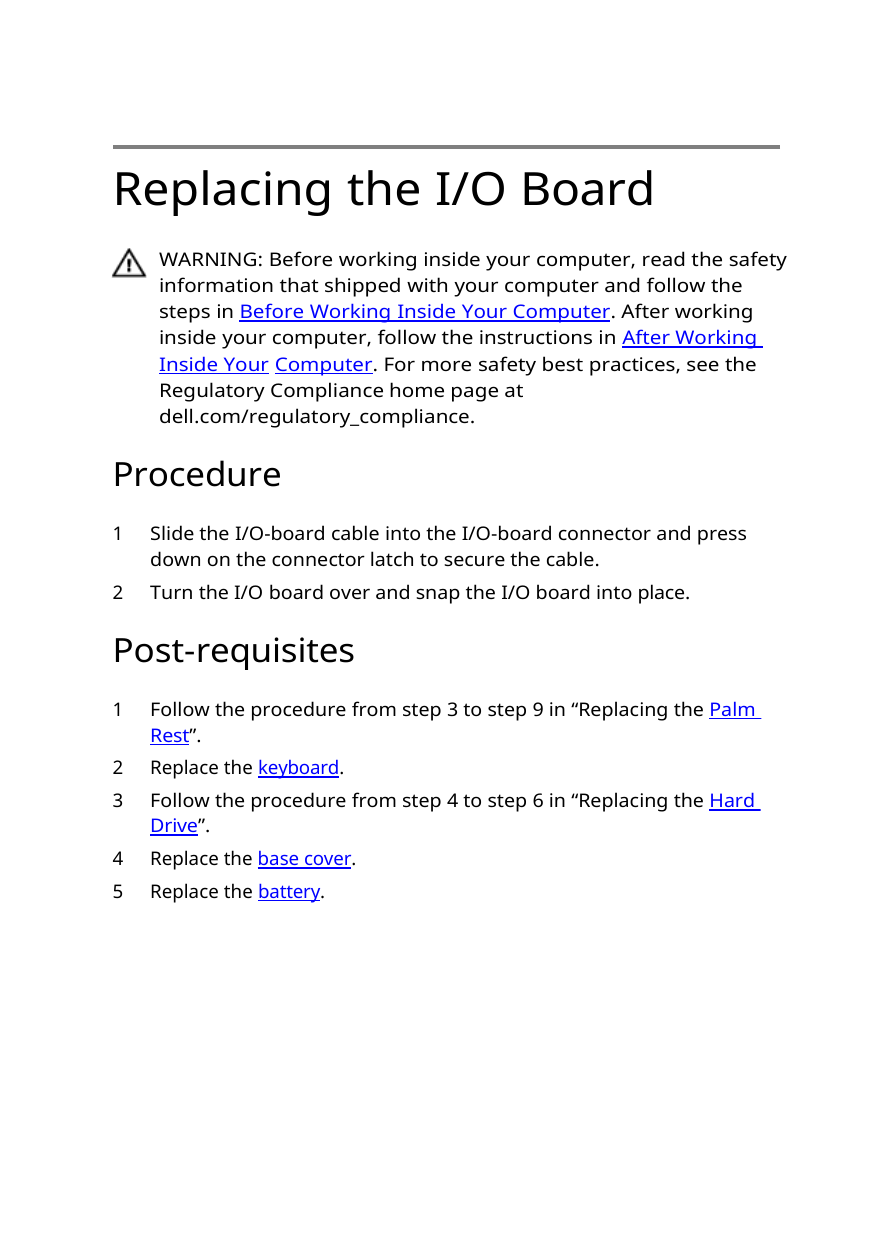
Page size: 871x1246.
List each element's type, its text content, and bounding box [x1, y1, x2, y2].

list Turn the I/O board over and snap the I/O board into place. [112, 579, 797, 605]
list Replace the battery. [112, 878, 797, 904]
list Follow the procedure from step 3 to step 9 in “Replacing the Palm Rest”. [112, 696, 797, 747]
text WARNING: Before working inside your computer, read the safety information that shipped with your computer and follow the steps in Before Working Inside Your Computer. After working inside your computer, follow the instructions in After Working Inside Your Computer. For more safety best practices, see the Regulatory Compliance home page at dell.com/regulatory_compliance. [159, 246, 797, 429]
subtitle Procedure [112, 451, 797, 496]
list Replace the keyboard. [112, 754, 797, 780]
list Slide the I/O-board cable into the I/O-board connector and press down on the connector latch to secure the cable. [112, 521, 767, 572]
subtitle Replacing the I/O Board [112, 90, 797, 219]
subtitle Post-requisites [112, 626, 797, 672]
list Follow the procedure from step 4 to step 6 in “Replacing the Hard Drive”. [112, 787, 797, 838]
list Replace the base cover. [112, 846, 797, 871]
picture [111, 248, 147, 278]
